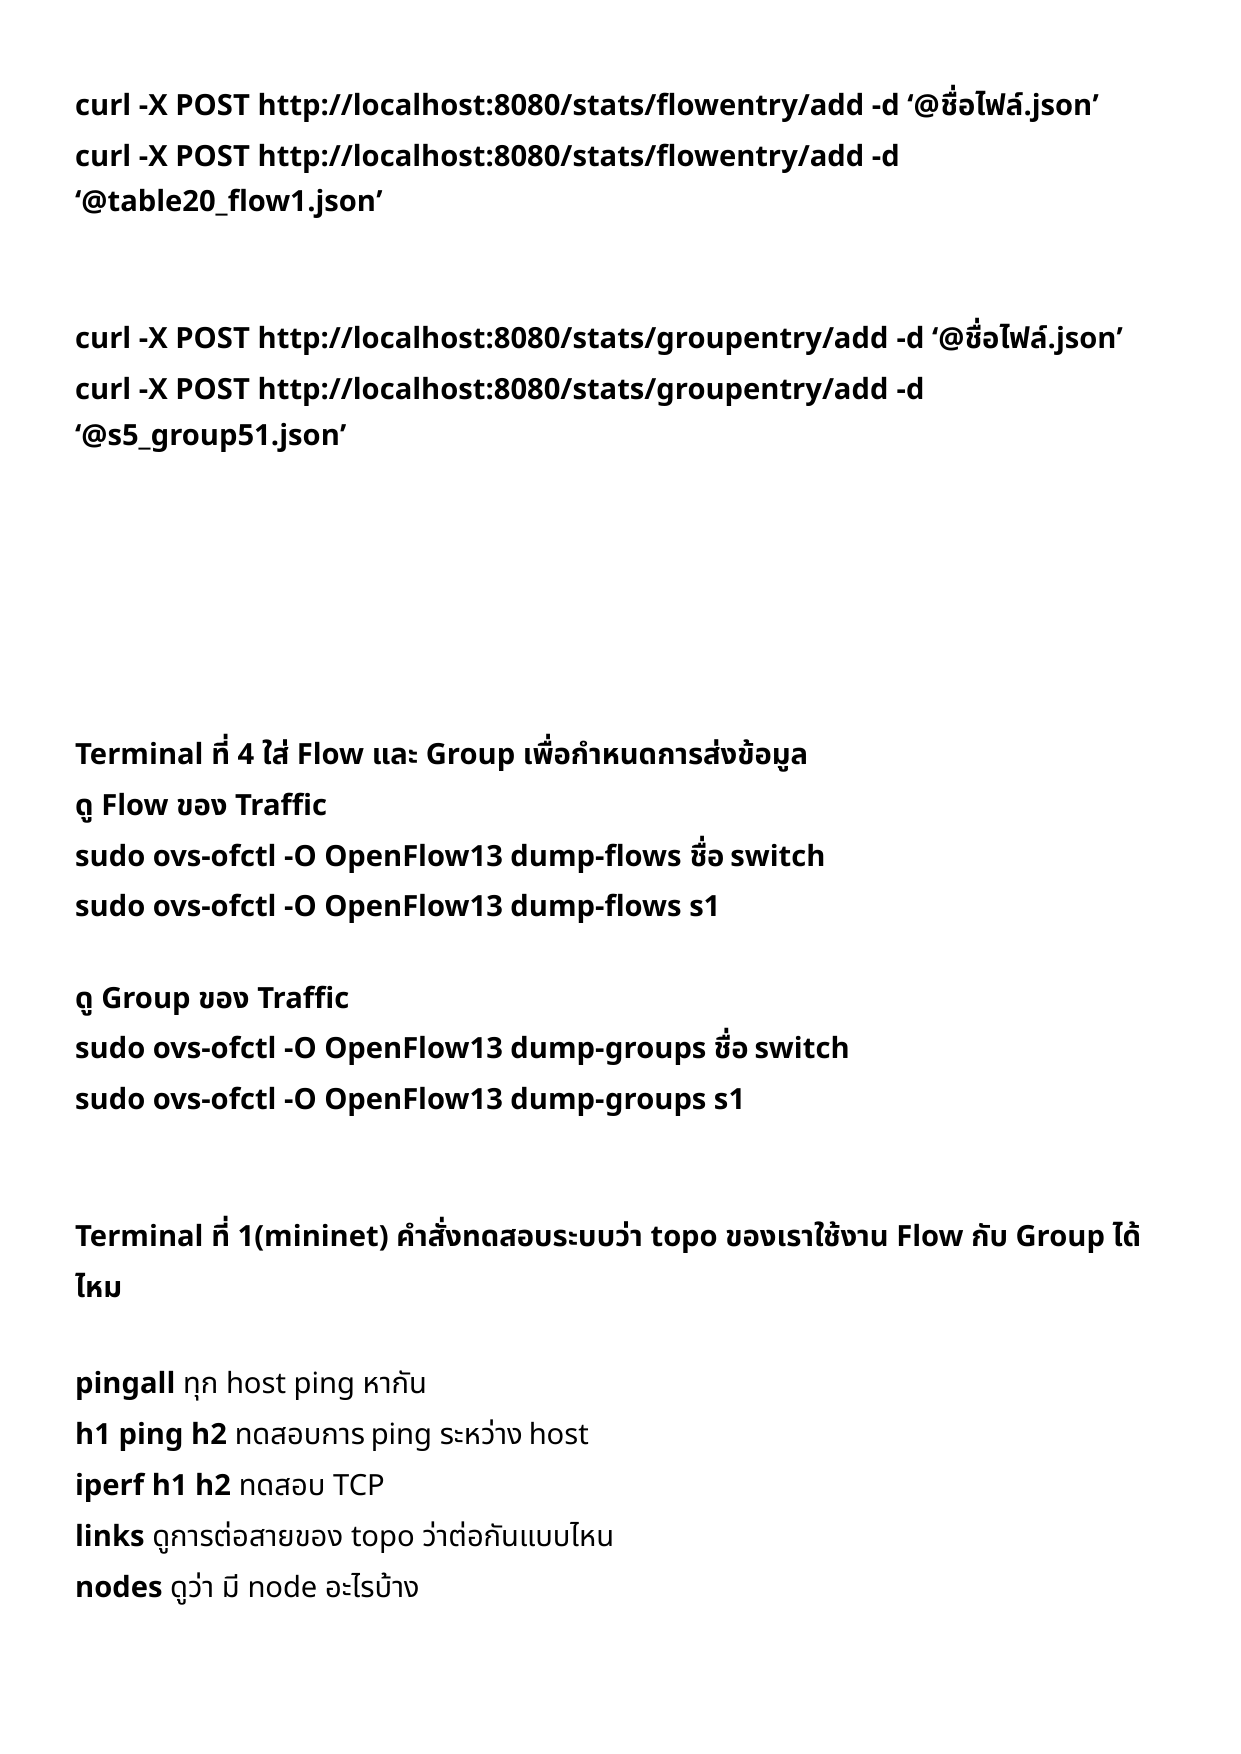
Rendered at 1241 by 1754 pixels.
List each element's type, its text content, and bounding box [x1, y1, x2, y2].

text ดู Group ของ Traffic [75, 977, 1165, 1021]
text curl -X POST http://localhost:8080/stats/groupentry/add -d ‘@ชื่อไฟล์.json’ [75, 317, 1165, 362]
text sudo ovs-ofctl -O OpenFlow13 dump-flows ชื่อswitch [75, 835, 1165, 879]
text sudo ovs-ofctl -O OpenFlow13 dump-groups ชื่อswitch [75, 1028, 1165, 1072]
text sudo ovs-ofctl -O OpenFlow13 dump-flows s1 [75, 886, 1165, 925]
text pingall ทุก host ping หากัน [75, 1363, 1165, 1407]
text curl -X POST http://localhost:8080/stats/flowentry/add -d ‘@table20_flow1.json’ [75, 135, 1165, 220]
text sudo ovs-ofctl -O OpenFlow13 dump-groups s1 [75, 1079, 1165, 1118]
text ดู Flow ของ Traffic [75, 784, 1165, 828]
text links ดูการต่อสายของ topo ว่าต่อกันแบบไหน [75, 1515, 1165, 1559]
text nodes ดูว่า มี node อะไรบ้าง [75, 1566, 1165, 1610]
text Terminal ที่ 4 ใส่ Flow และ Group เพื่อกำหนดการส่งข้อมูล [75, 733, 1165, 777]
text h1 ping h2 ทดสอบการping ระหว่างhost [75, 1413, 1165, 1458]
text Terminal ที่ 1(mininet) คำสั่งทดสอบระบบว่า topo ของเราใช้งาน Flow กับ Group ได้ไหม [75, 1216, 1165, 1310]
text curl -X POST http://localhost:8080/stats/groupentry/add -d ‘@s5_group51.json’ [75, 368, 1165, 453]
text curl -X POST http://localhost:8080/stats/flowentry/add -d ‘@ชื่อไฟล์.json’ [75, 84, 1165, 128]
text iperf h1 h2 ทดสอบ TCP [75, 1464, 1165, 1508]
